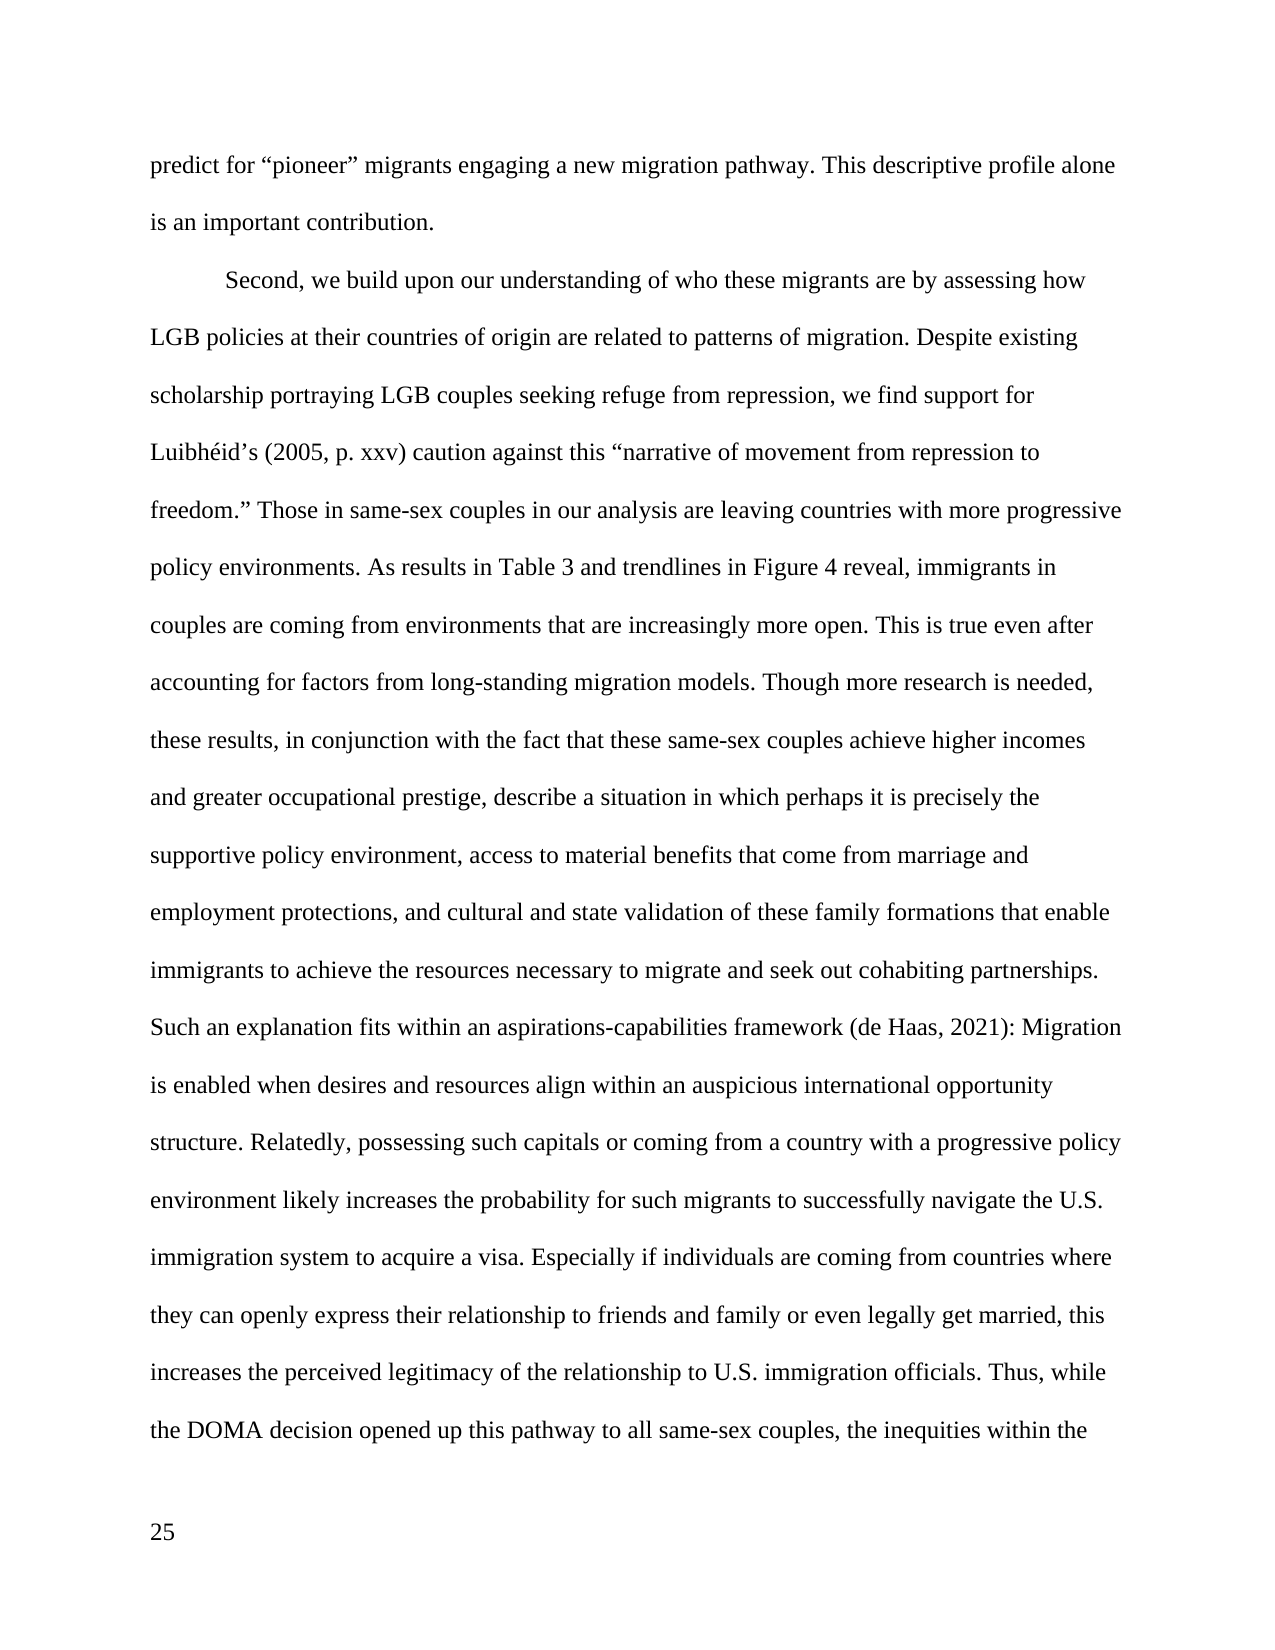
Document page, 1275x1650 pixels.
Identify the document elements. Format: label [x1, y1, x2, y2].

text [150, 150, 1125, 236]
text [150, 265, 1125, 1444]
